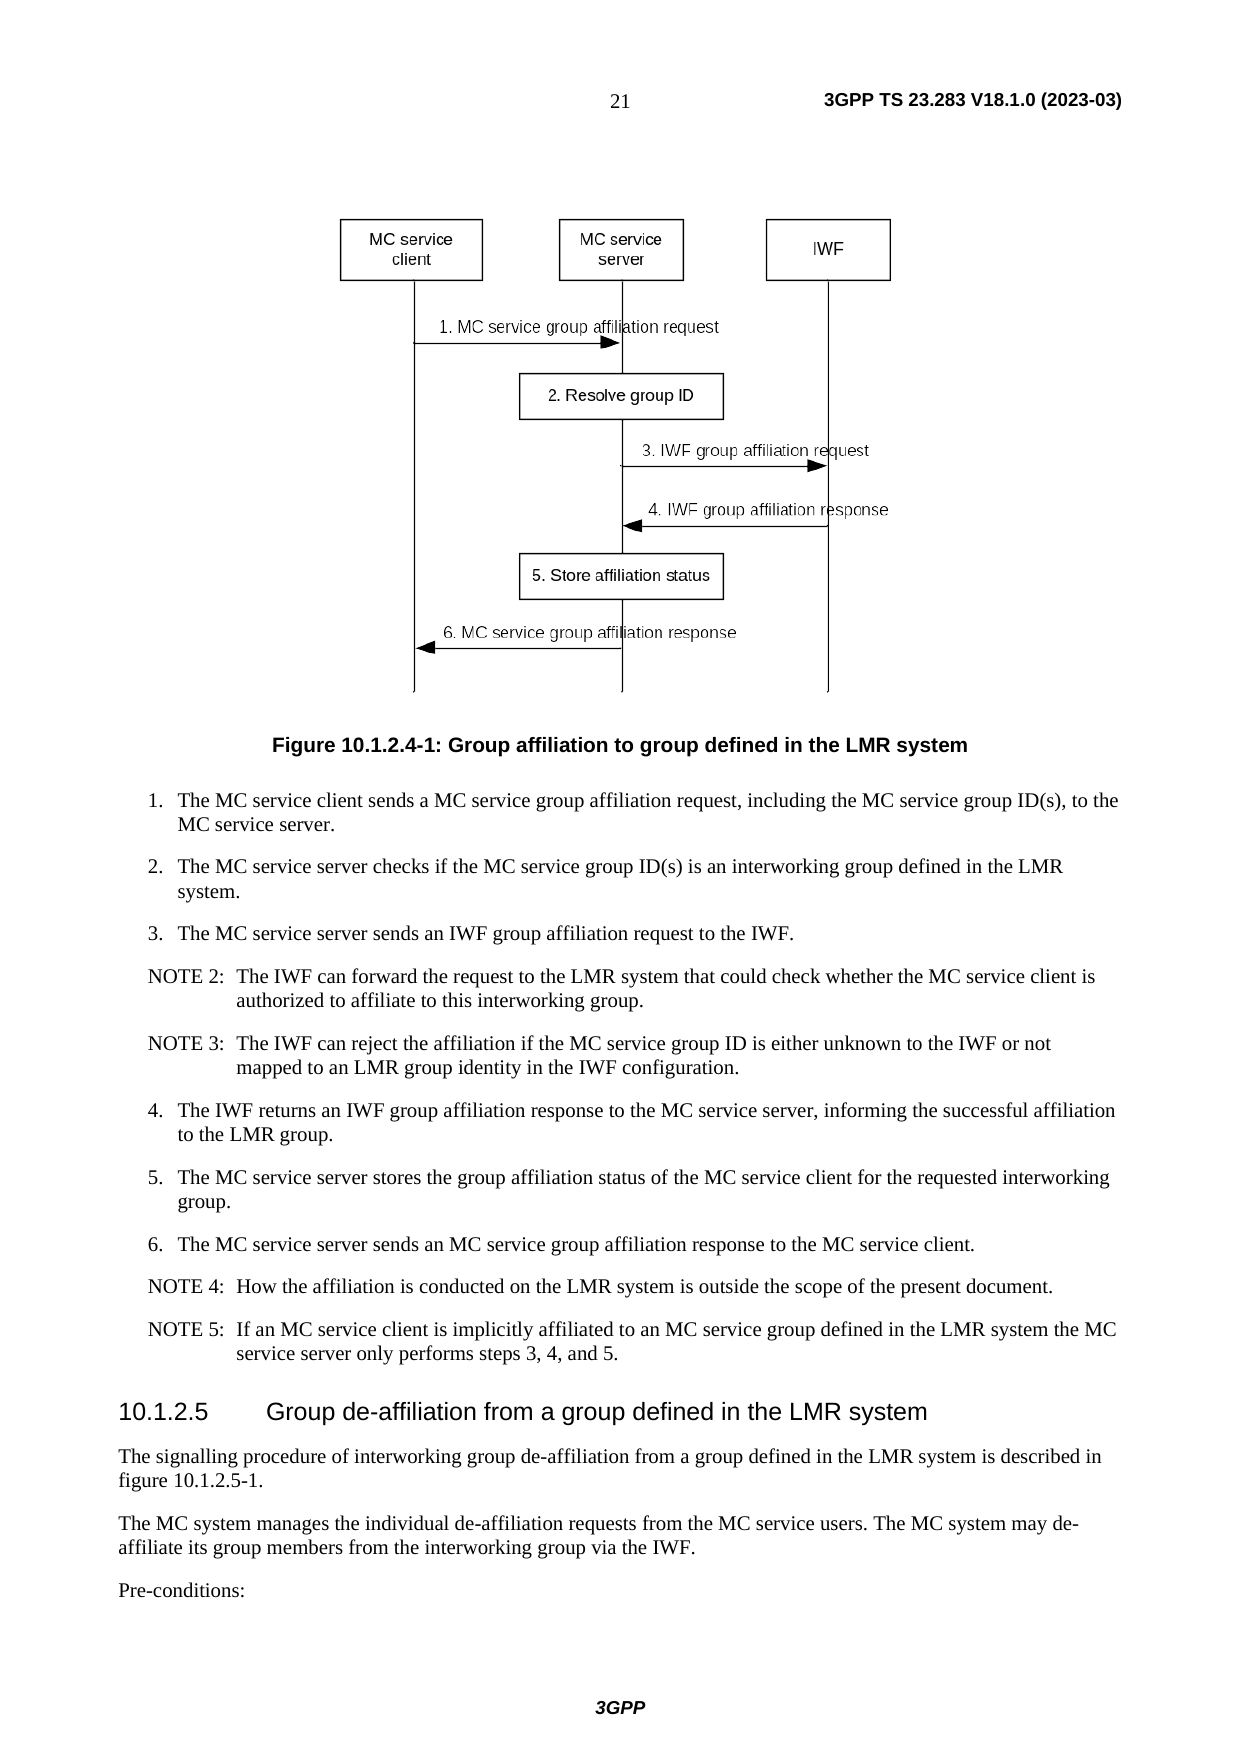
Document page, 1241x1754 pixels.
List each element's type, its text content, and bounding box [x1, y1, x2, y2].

text NOTE 2: The IWF can forward the request to the LMR system that could check whether the MC service client is authorized to affiliate to this interworking group. [148, 964, 1122, 1012]
text 5. The MC service server stores the group affiliation status of the MC service client for the requested interworking group. [148, 1165, 1122, 1213]
text NOTE 5: If an MC service client is implicitly affiliated to an MC service group defined in the LMR system the MC service server only performs steps 3, 4, and 5. [148, 1317, 1122, 1365]
text Figure 10.1.2.4-1: Group affiliation to group defined in the LMR system [118, 732, 1122, 756]
text NOTE 4: How the affiliation is conducted on the LMR system is outside the scope of the present document. [148, 1274, 1122, 1298]
text 1. The MC service client sends a MC service group affiliation request, including the MC service group ID(s), to the MC service server. [148, 788, 1122, 836]
text 6. The MC service server sends an MC service group affiliation response to the MC service client. [148, 1232, 1122, 1256]
text The MC system manages the individual de-affiliation requests from the MC service users. The MC system may de-affiliate its group members from the interworking group via the IWF. [118, 1511, 1122, 1559]
subtitle 10.1.2.5 Group de-affiliation from a group defined in the LMR system [118, 1397, 1122, 1425]
text 4. The IWF returns an IWF group affiliation response to the MC service server, informing the successful affiliation to the LMR group. [148, 1098, 1122, 1146]
text NOTE 3: The IWF can reject the affiliation if the MC service group ID is either unknown to the IWF or not mapped to an LMR group identity in the IWF configuration. [148, 1031, 1122, 1079]
text 2. The MC service server checks if the MC service group ID(s) is an interworking group defined in the LMR system. [148, 854, 1122, 903]
text 3. The MC service server sends an IWF group affiliation request to the IWF. [148, 921, 1122, 945]
text Pre-conditions: [118, 1578, 1122, 1602]
text The signalling procedure of interworking group de-affiliation from a group defined in the LMR system is described in figure 10.1.2.5-1. [118, 1444, 1122, 1492]
